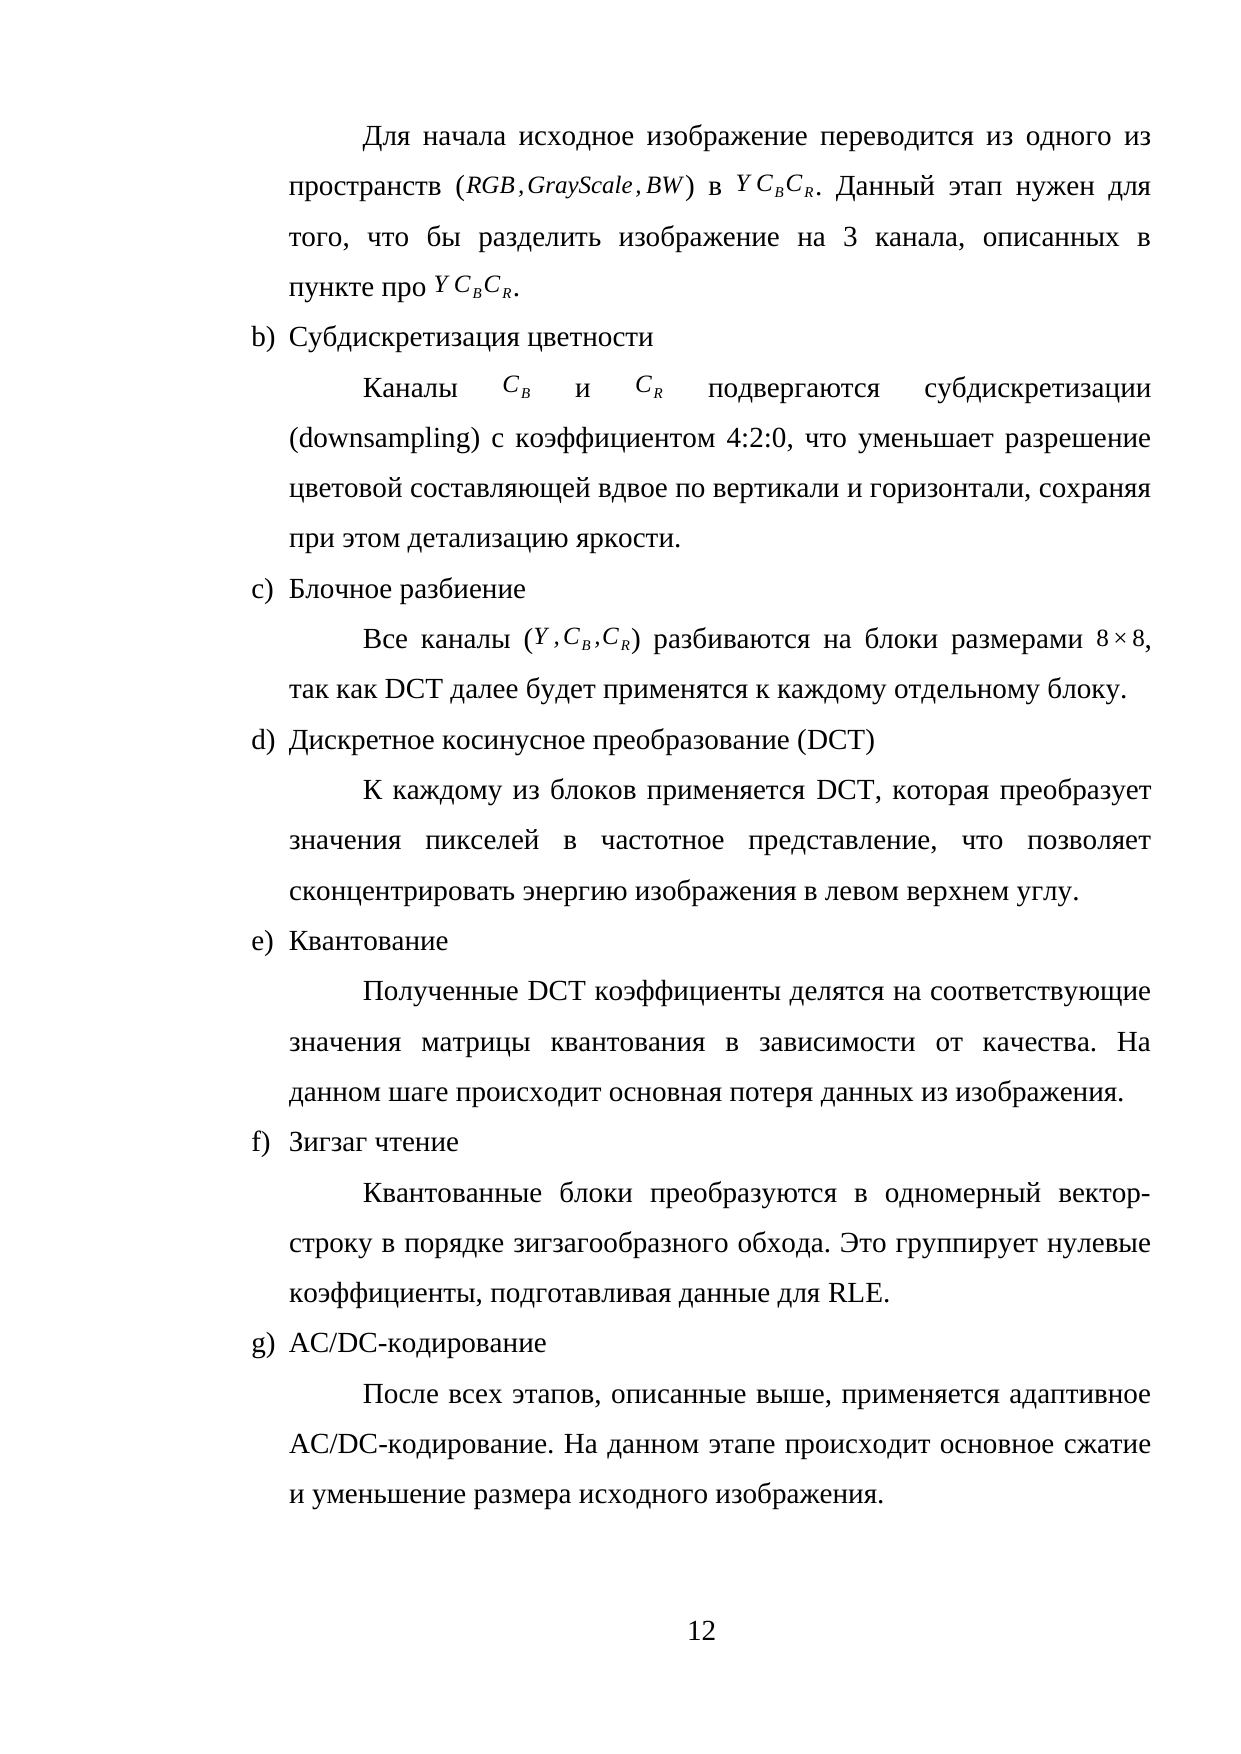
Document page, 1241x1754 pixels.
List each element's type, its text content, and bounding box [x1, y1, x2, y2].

text Каналы и подвергаются субдискретизации (downsampling) с коэффициентом 4:2:0, что уменьшает разрешение цветовой составляющей вдвое по вертикали и горизонтали, сохраняя при этом детализацию яркости. [289, 370, 1152, 554]
list Квантование [251, 923, 1152, 957]
text К каждому из блоков применяется DCT, которая преобразует значения пикселей в частотное представление, что позволяет сконцентрировать энергию изображения в левом верхнем углу. [289, 772, 1152, 906]
list Субдискретизация цветности [251, 319, 1152, 353]
list Полученные DCT коэффициенты делятся на соответствующие значения матрицы квантования в зависимости от качества. На данном шаге происходит основная потеря данных из изображения. [289, 973, 1152, 1108]
list Блочное разбиение [251, 571, 1152, 604]
list Дискретное косинусное преобразование (DCT) [251, 722, 1152, 755]
list Зигзаг чтение [251, 1124, 1152, 1158]
text Для начала исходное изображение переводится из одного из пространств () в . Данный этап нужен для того, что бы разделить изображение на 3 канала, описанных в пункте про . [288, 118, 1152, 303]
list После всех этапов, описанные выше, применяется адаптивное AC/DC-кодирование. На данном этапе происходит основное сжатие и уменьшение размера исходного изображения. [289, 1376, 1152, 1510]
list Все каналы () разбиваются на блоки размерами , так как DCT далее будет применятся к каждому отдельному блоку. [289, 621, 1152, 705]
text Квантованные блоки преобразуются в одномерный вектор-строку в порядке зигзагообразного обхода. Это группирует нулевые коэффициенты, подготавливая данные для RLE. [289, 1175, 1152, 1309]
list AC/DC-кодирование [251, 1326, 1152, 1359]
